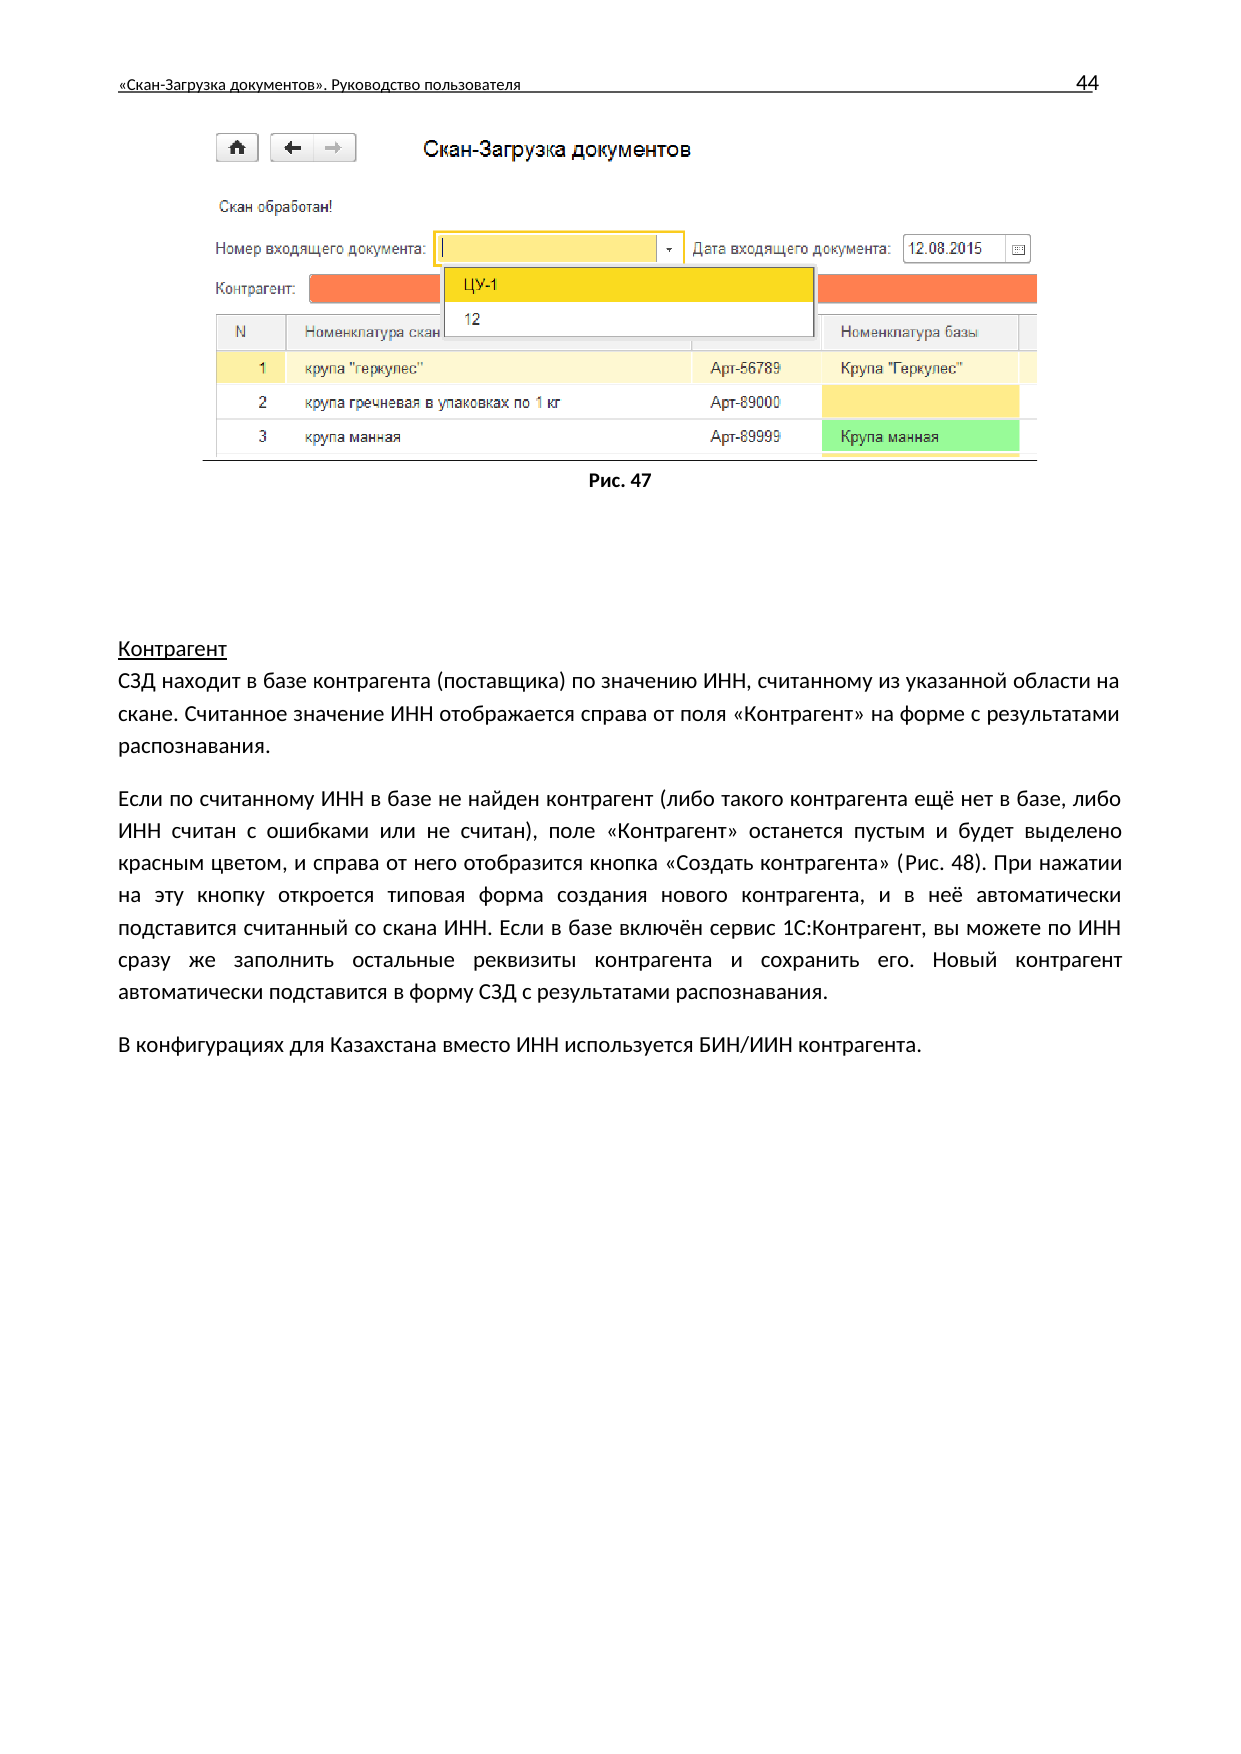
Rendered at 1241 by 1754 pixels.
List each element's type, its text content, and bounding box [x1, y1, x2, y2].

text СЗД находит в базе контрагента (поставщика) по значению ИНН, считанному из указанной области на скане. Считанное значение ИНН отображается справа от поля «Контрагент» на форме с результатами распознавания. [118, 667, 1122, 759]
picture [202, 122, 1038, 461]
text В конфигурациях для Казахстана вместо ИНН используется БИН/ИИН контрагента. [118, 1030, 1178, 1058]
text Если по считанному ИНН в базе не найден контрагент (либо такого контрагента ещё нет в базе, либо ИНН считан с ошибками или не считан), поле «Контрагент» останется пустым и будет выделено красным цветом, и справа от него отобразится кнопка «Создать контрагента» (Рис. 48). При нажатии на эту кнопку откроется типовая форма создания нового контрагента, и в неё автоматически подставится считанный со скана ИНН. Если в базе включён сервис 1С:Контрагент, вы можете по ИНН сразу же заполнить остальные реквизиты контрагента и сохранить его. Новый контрагент автоматически подставится в форму СЗД с результатами распознавания. [118, 784, 1122, 1005]
text Контрагент [118, 634, 1178, 662]
text Рис. 47 [117, 467, 1123, 492]
